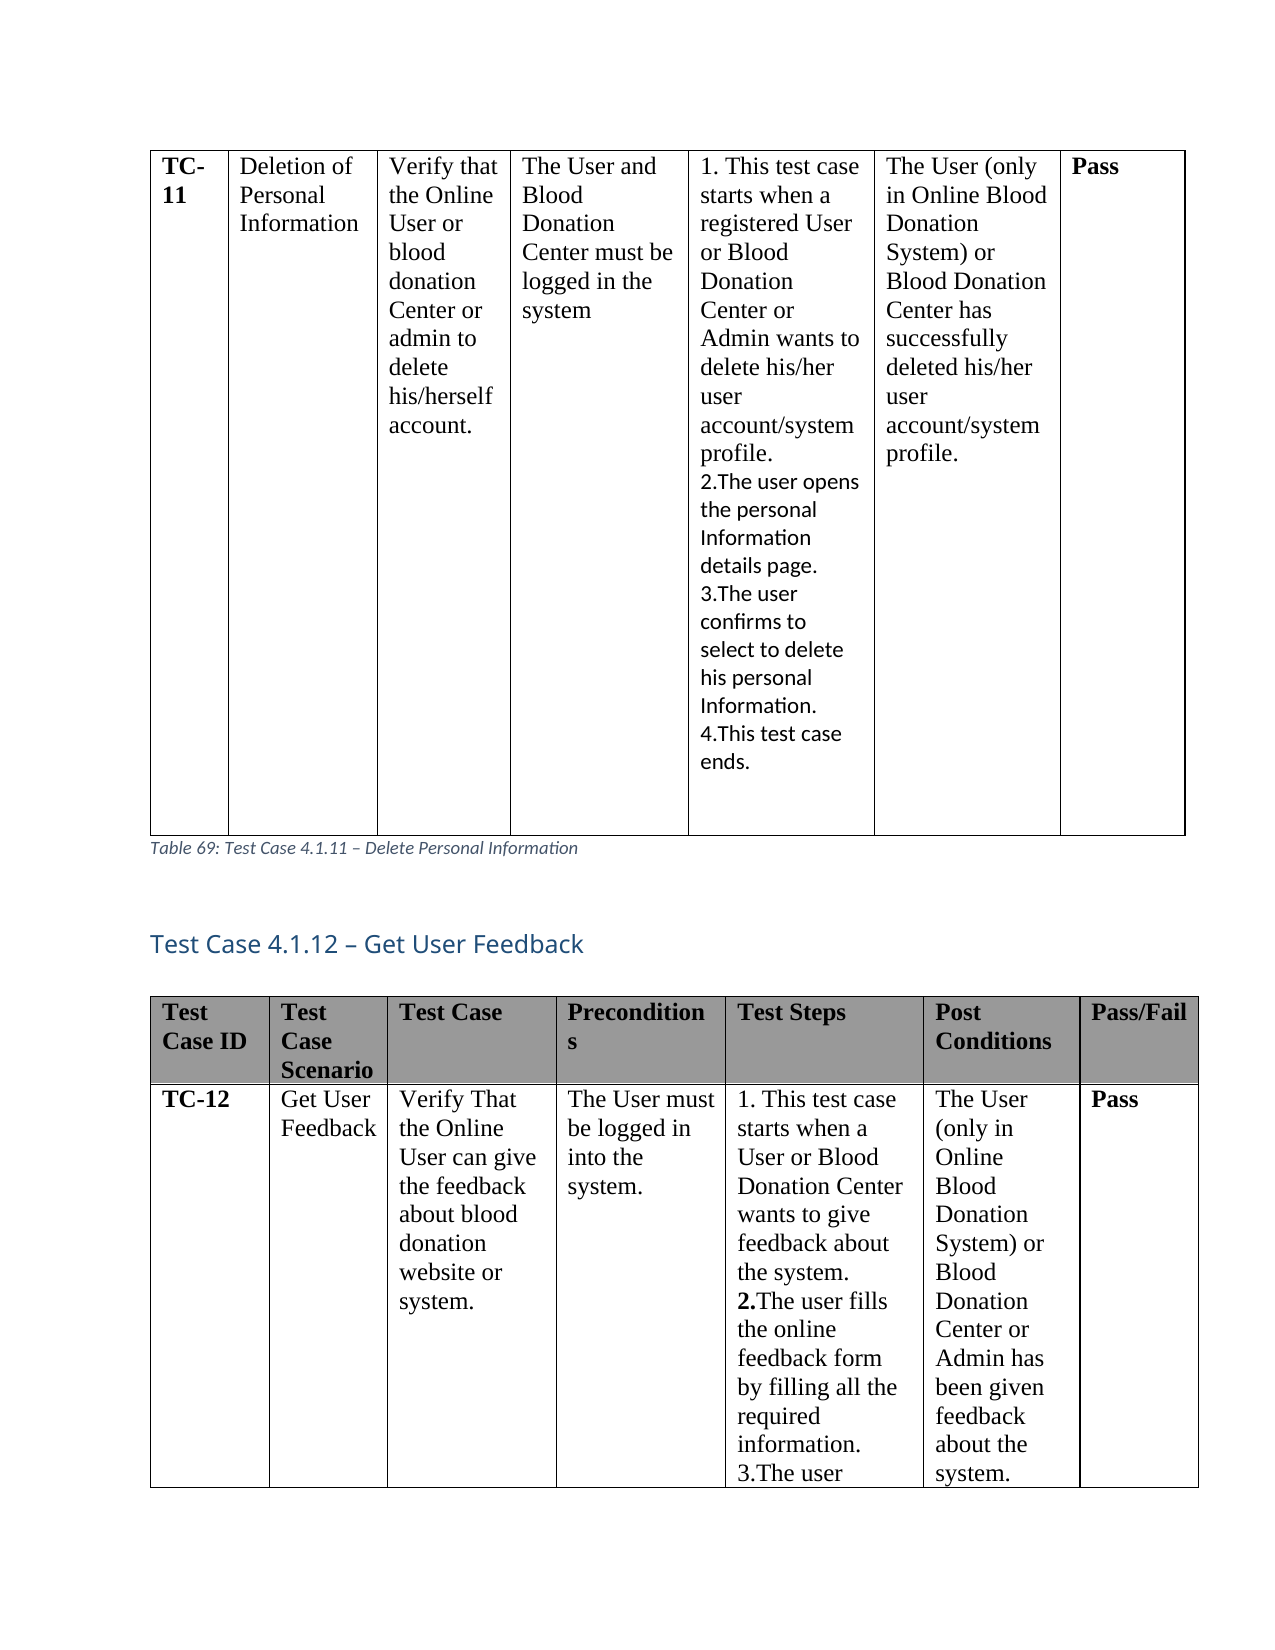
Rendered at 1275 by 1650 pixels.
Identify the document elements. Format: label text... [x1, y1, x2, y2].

table_cell 1. This test case starts when a registered User or Blood Donation Center or Admin wants to delete his/her user account/system profile. 2.The user opens the personal Information details page. 3.The user confirms to select to delete his personal Information. 4.This test case ends. [689, 151, 874, 835]
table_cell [924, 1085, 1079, 1487]
table_cell Get User Feedback [270, 1085, 387, 1487]
text Test Case 4.1.12 – Get User Feedback [150, 926, 1125, 961]
table_header Post Conditions [924, 997, 1079, 1083]
table_cell TC-12 [151, 1085, 269, 1487]
table_header Preconditions [557, 997, 725, 1083]
table_cell Deletion of Personal Information [229, 151, 377, 835]
table_cell Verify that the Online User or blood donation Center or admin to delete his/herself account. [378, 151, 510, 835]
table_header Pass/Fail [1081, 997, 1198, 1083]
table_header Test Case ID [151, 997, 269, 1083]
table_cell Pass [1061, 151, 1184, 835]
table_header Test Steps [726, 997, 923, 1083]
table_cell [557, 1085, 725, 1487]
table_header Test Case Scenario [270, 997, 387, 1083]
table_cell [726, 1085, 923, 1487]
table_header Test Case [388, 997, 556, 1083]
table_cell The User (only in Online Blood Donation System) or Blood Donation Center has successfully deleted his/her user account/system profile. [875, 151, 1060, 835]
table_cell Pass [1081, 1085, 1198, 1487]
table_cell TC-11 [151, 151, 228, 835]
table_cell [388, 1085, 556, 1487]
table_cell The User and Blood Donation Center must be logged in the system [511, 151, 688, 835]
